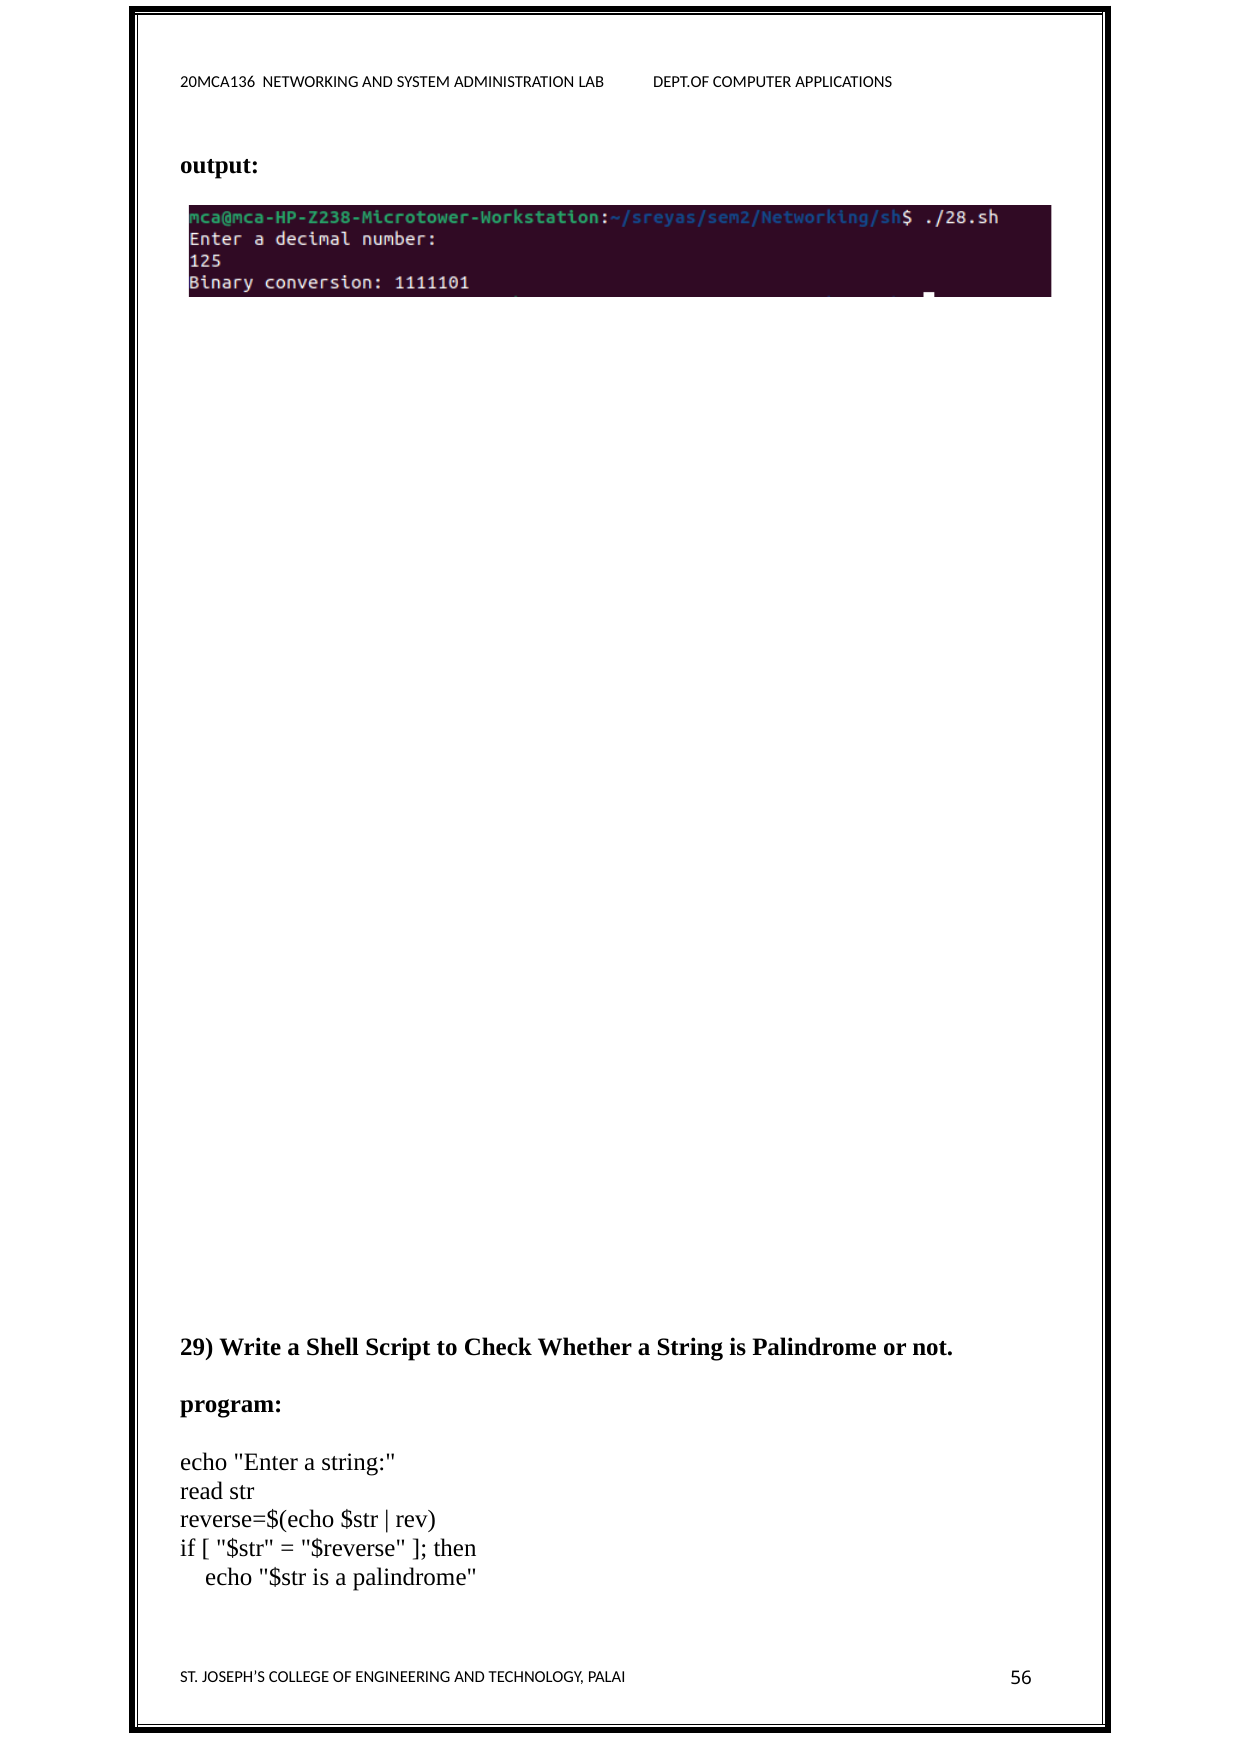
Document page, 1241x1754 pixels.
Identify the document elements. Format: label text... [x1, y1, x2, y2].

text echo "Enter a string:" [180, 1447, 1060, 1476]
text if [ "$str" = "$reverse" ]; then [180, 1533, 1060, 1562]
picture [188, 205, 1052, 297]
text 29) Write a Shell Script to Check Whether a String is Palindrome or not. [180, 1332, 1060, 1361]
text program: [180, 1389, 1060, 1418]
text read str [180, 1476, 1060, 1504]
text reverse=$(echo $str | rev) [180, 1504, 1060, 1533]
text output: [180, 150, 1060, 179]
text echo "$str is a palindrome" [180, 1562, 1060, 1591]
